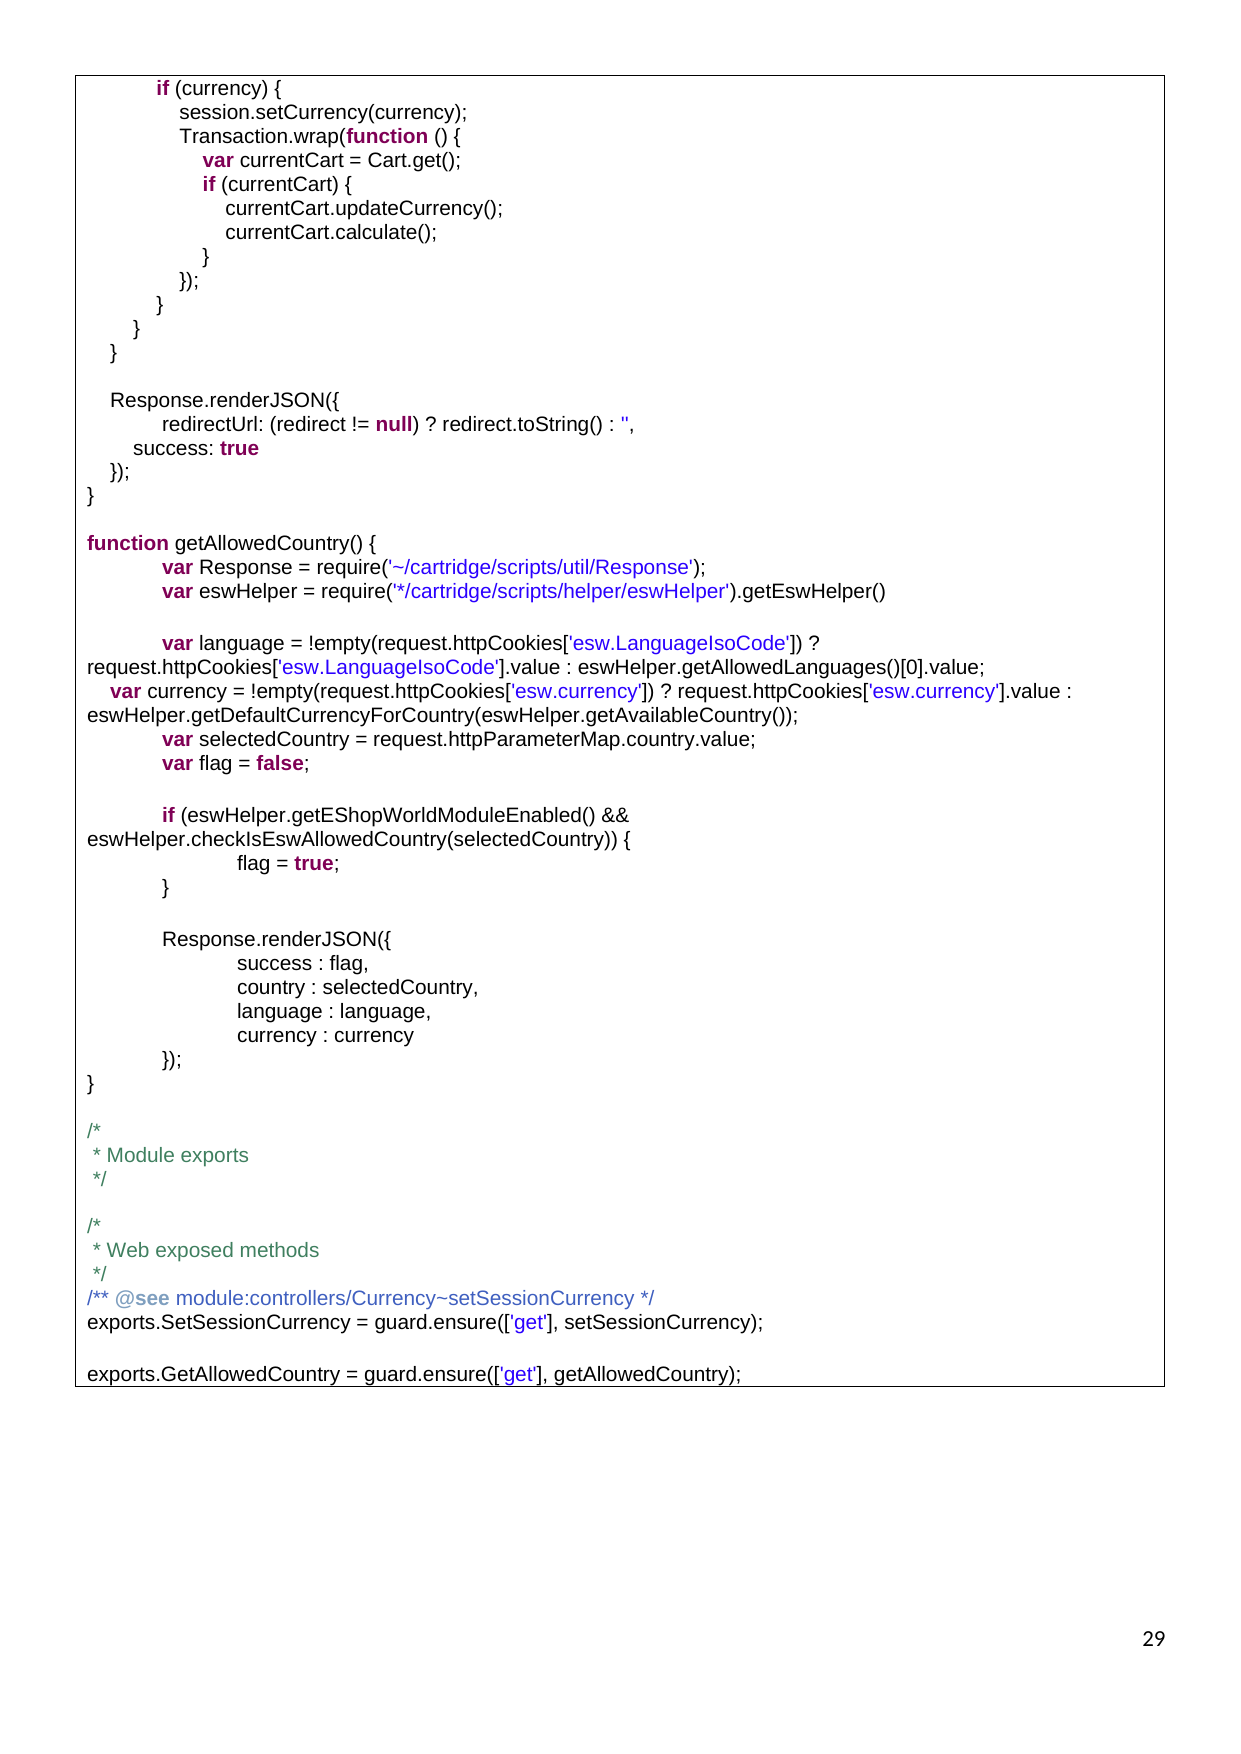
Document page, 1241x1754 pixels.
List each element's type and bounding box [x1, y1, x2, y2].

table_header [76, 76, 1164, 1386]
